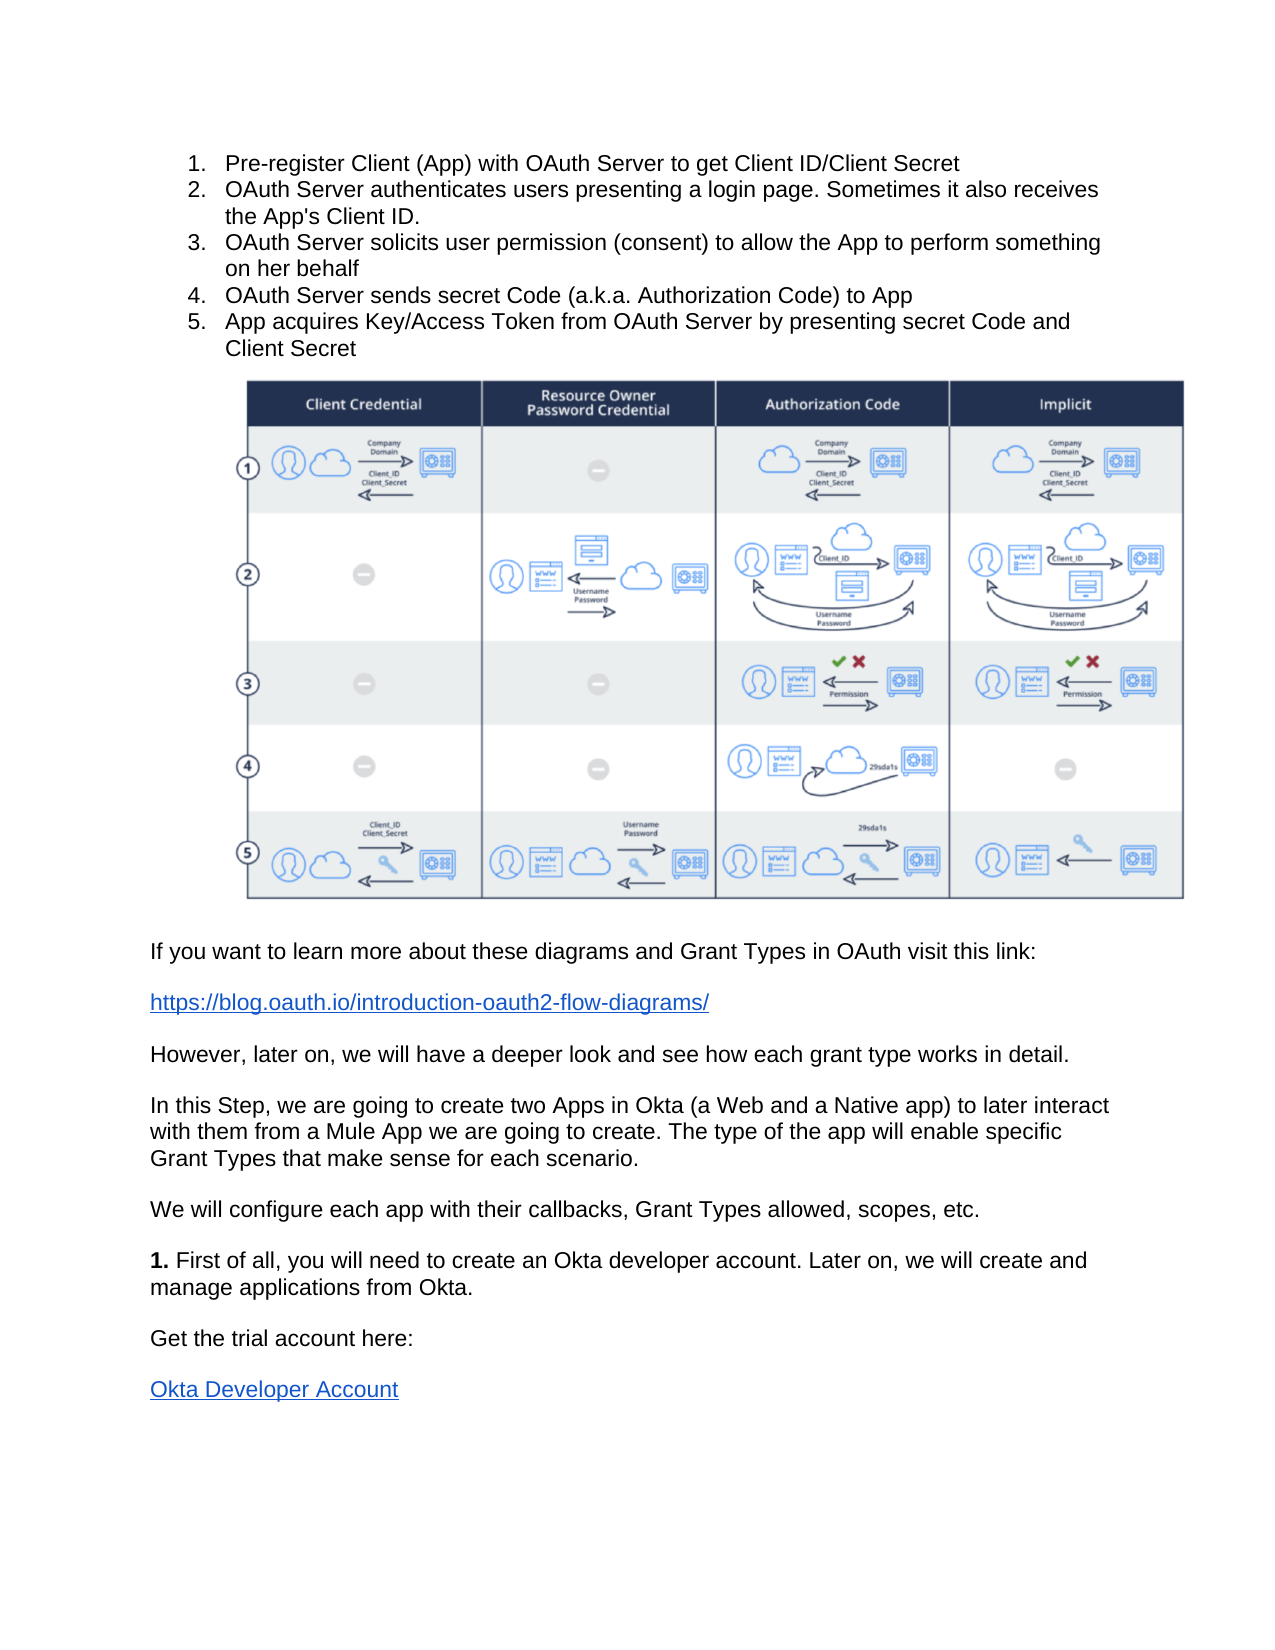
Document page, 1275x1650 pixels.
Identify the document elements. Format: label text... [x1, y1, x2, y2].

picture [225, 360, 1200, 913]
text We will configure each app with their callbacks, Grant Types allowed, scopes, etc. [150, 1196, 1125, 1222]
text Get the trial account here: [150, 1325, 1125, 1351]
list OAuth Server authenticates users presenting a login page. Sometimes it also receives the App's Client ID. [187, 176, 1125, 229]
list Pre-register Client (App) with OAuth Server to get Client ID/Client Secret [187, 150, 1125, 176]
text 1. First of all, you will need to create an Okta developer account. Later on, we will create and manage applications from Okta. [150, 1247, 1125, 1300]
text If you want to learn more about these diagrams and Grant Types in OAuth visit this link: [150, 938, 1125, 964]
text https://blog.oauth.io/introduction-oauth2-flow-diagrams/ [150, 989, 1125, 1016]
list OAuth Server solicits user permission (consent) to allow the App to perform something on her behalf [187, 229, 1125, 282]
text In this Step, we are going to create two Apps in Okta (a Web and a Native app) to later interact with them from a Mule App we are going to create. The type of the app will enable specific Grant Types that make sense for each scenario. [150, 1092, 1125, 1171]
list OAuth Server sends secret Code (a.k.a. Authorization Code) to App [187, 282, 1125, 308]
text Okta Developer Account [150, 1376, 1125, 1403]
text However, later on, we will have a deeper look and see how each grant type works in detail. [150, 1041, 1125, 1067]
